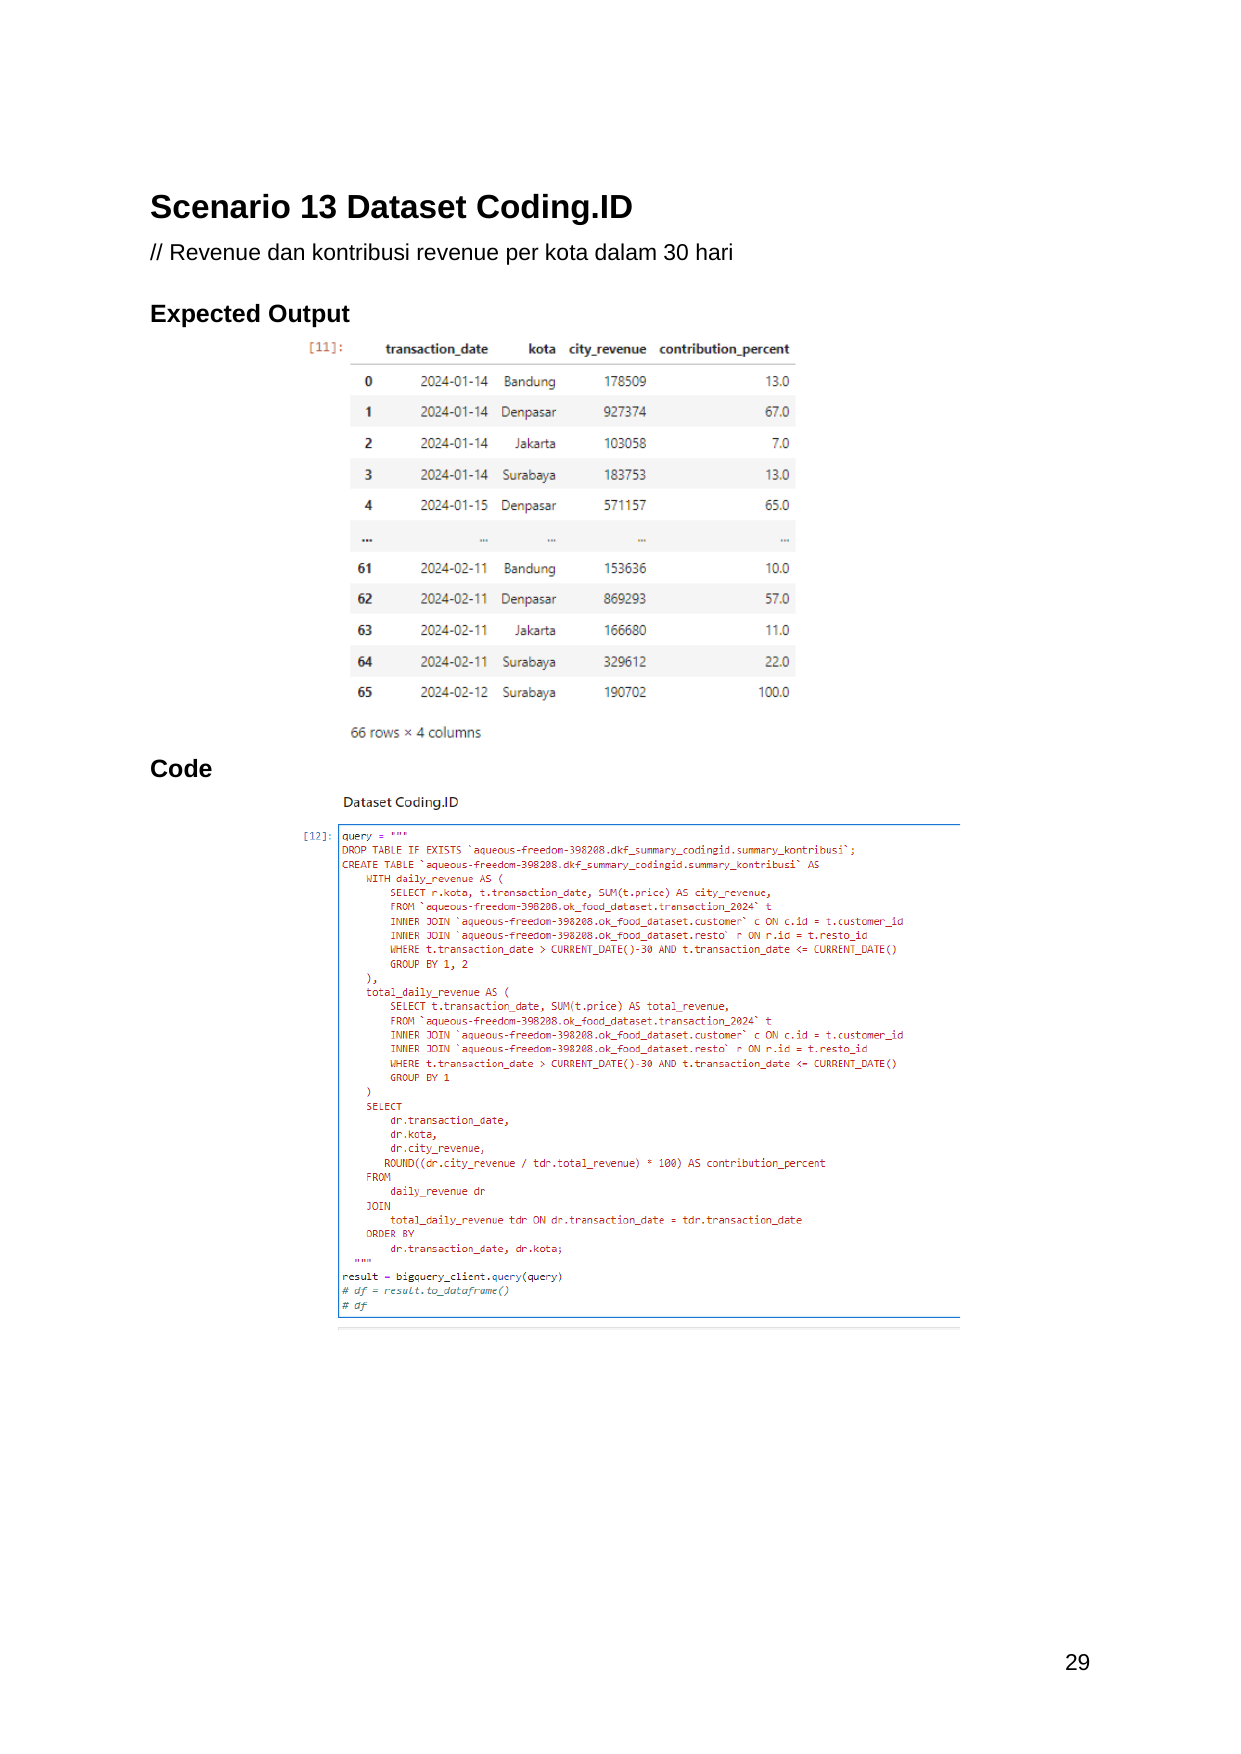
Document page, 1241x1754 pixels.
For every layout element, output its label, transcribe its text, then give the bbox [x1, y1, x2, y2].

subtitle Expected Output [150, 299, 1090, 328]
picture [300, 331, 872, 751]
picture [300, 786, 961, 1330]
subtitle Scenario 13 Dataset Coding.ID [150, 187, 1090, 226]
subtitle Code [150, 754, 1090, 783]
text // Revenue dan kontribusi revenue per kota dalam 30 hari [150, 238, 1090, 265]
